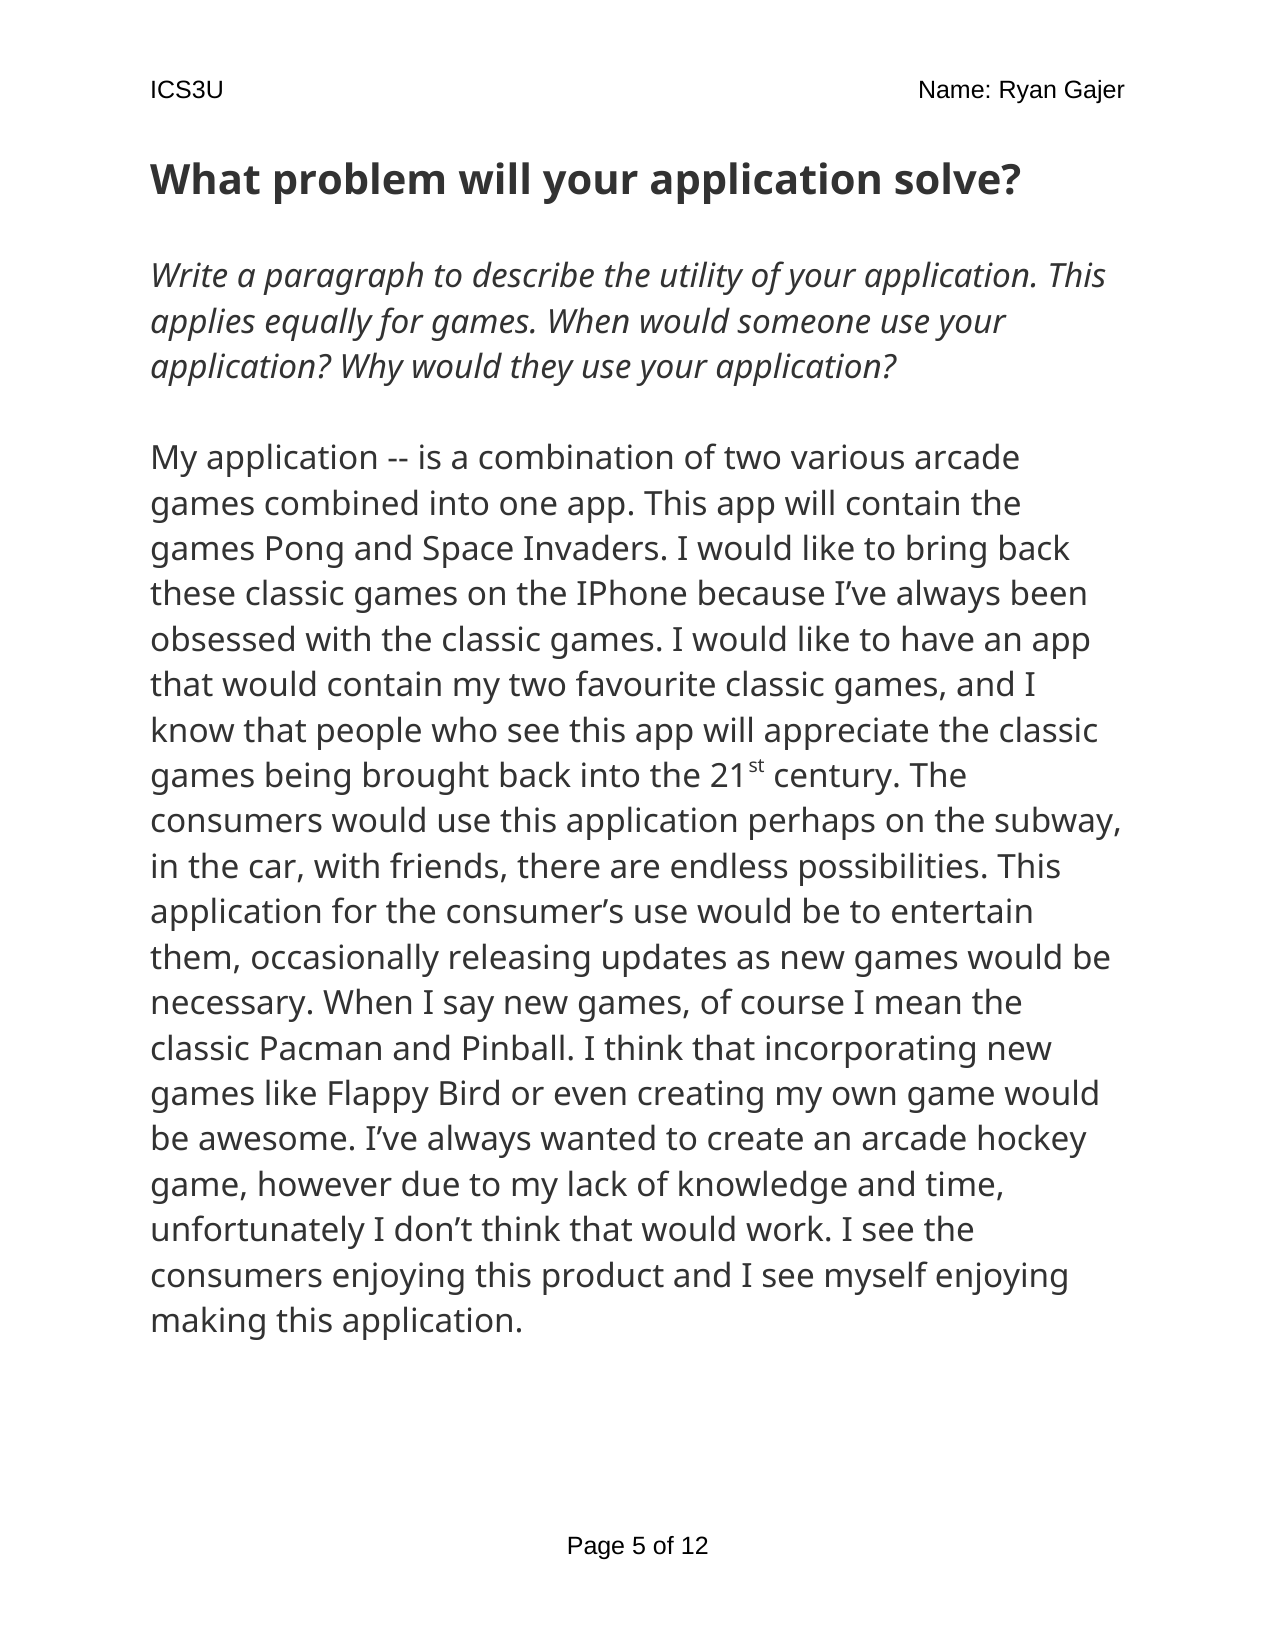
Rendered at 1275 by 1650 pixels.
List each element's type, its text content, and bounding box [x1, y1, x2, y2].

text Write a paragraph to describe the utility of your application. This applies equally for games. When would someone use your application? Why would they use your application? [150, 207, 1125, 388]
text What problem will your application solve? [150, 150, 1125, 207]
text My application -- is a combination of two various arcade games combined into one app. This app will contain the games Pong and Space Invaders. I would like to bring back these classic games on the IPhone because I’ve always been obsessed with the classic games. I would like to have an app that would contain my two favourite classic games, and I know that people who see this app will appreciate the classic games being brought back into the 21st century. The consumers would use this application perhaps on the subway, in the car, with friends, there are endless possibilities. This application for the consumer’s use would be to entertain them, occasionally releasing updates as new games would be necessary. When I say new games, of course I mean the classic Pacman and Pinball. I think that incorporating new games like Flappy Bird or even creating my own game would be awesome. I’ve always wanted to create an arcade hockey game, however due to my lack of knowledge and time, unfortunately I don’t think that would work. I see the consumers enjoying this product and I see myself enjoying making this application. [150, 434, 1125, 1342]
